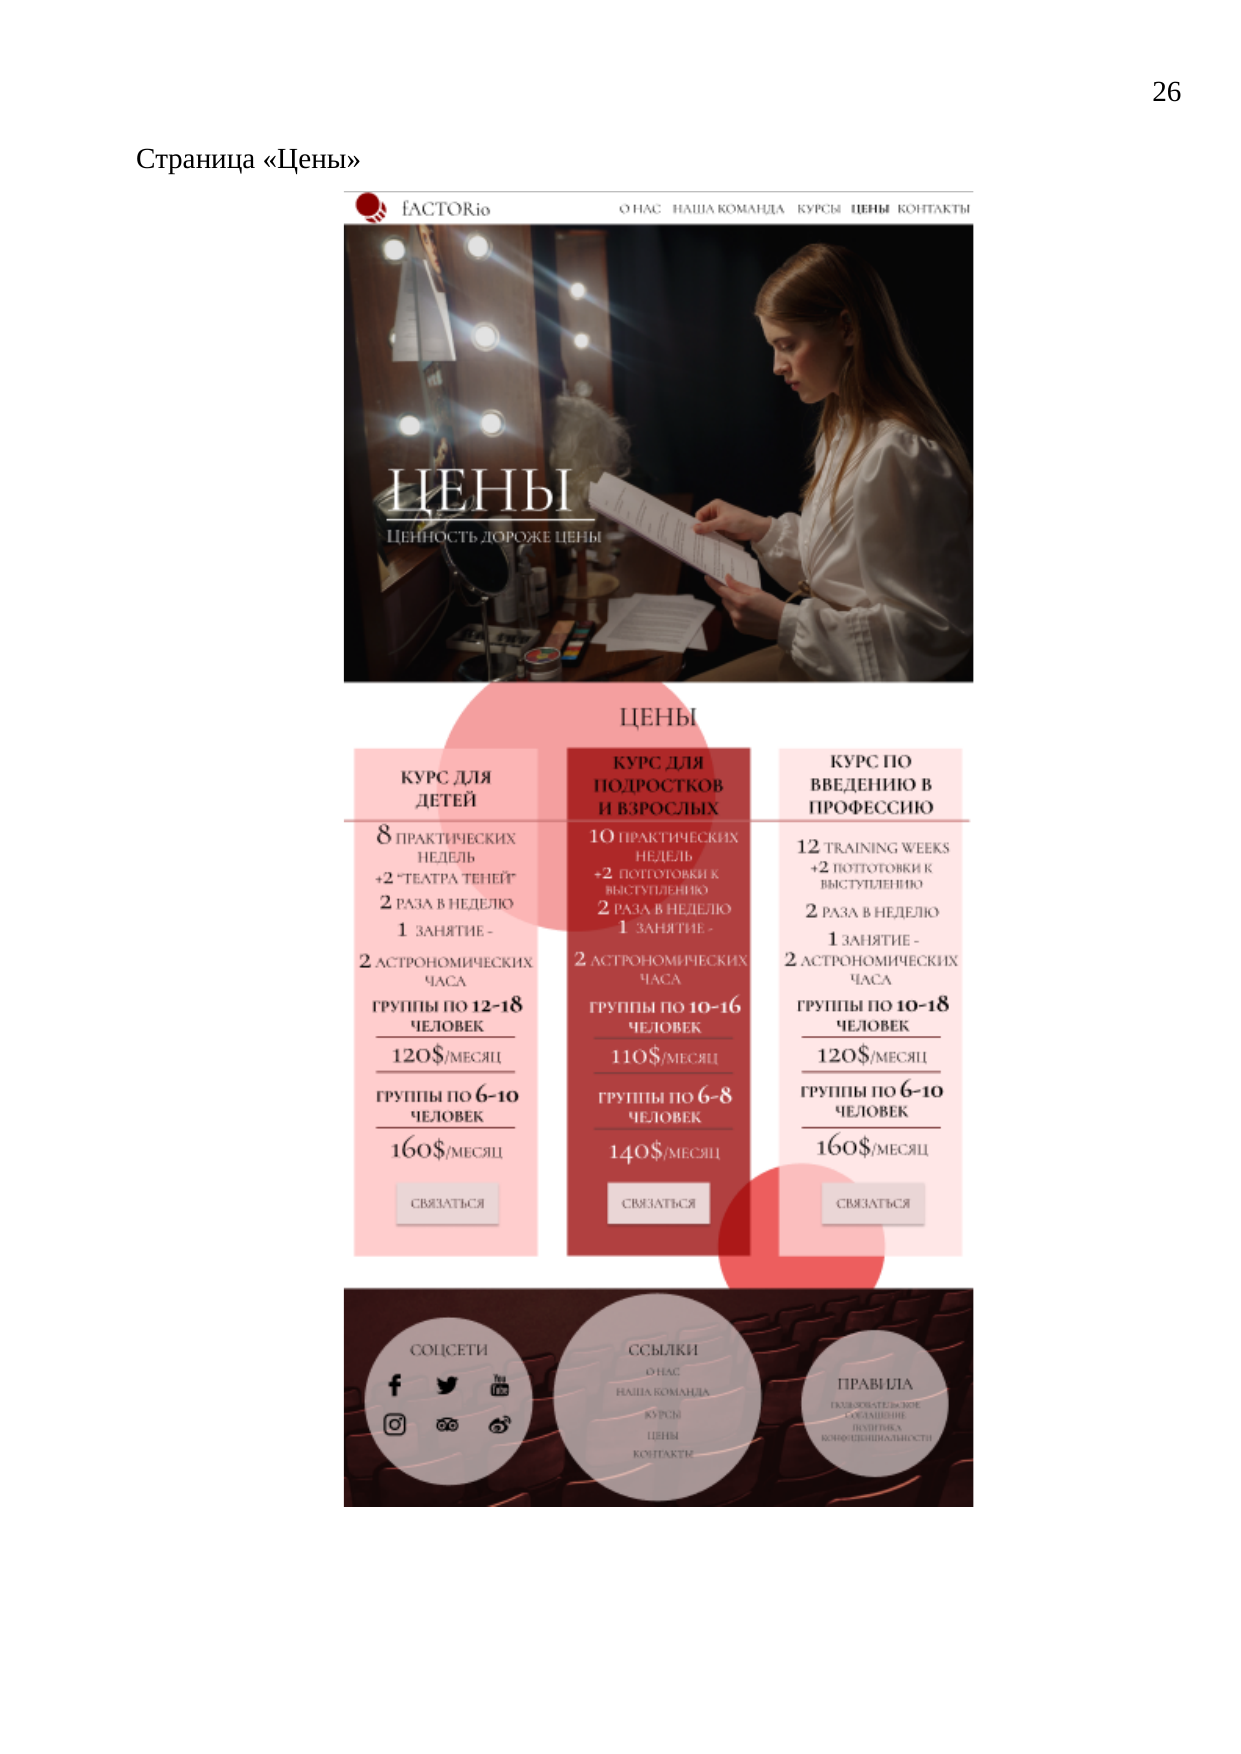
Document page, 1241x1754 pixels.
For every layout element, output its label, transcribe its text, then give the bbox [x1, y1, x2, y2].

text Страница «Цены» [136, 141, 1181, 174]
picture [343, 191, 974, 1507]
